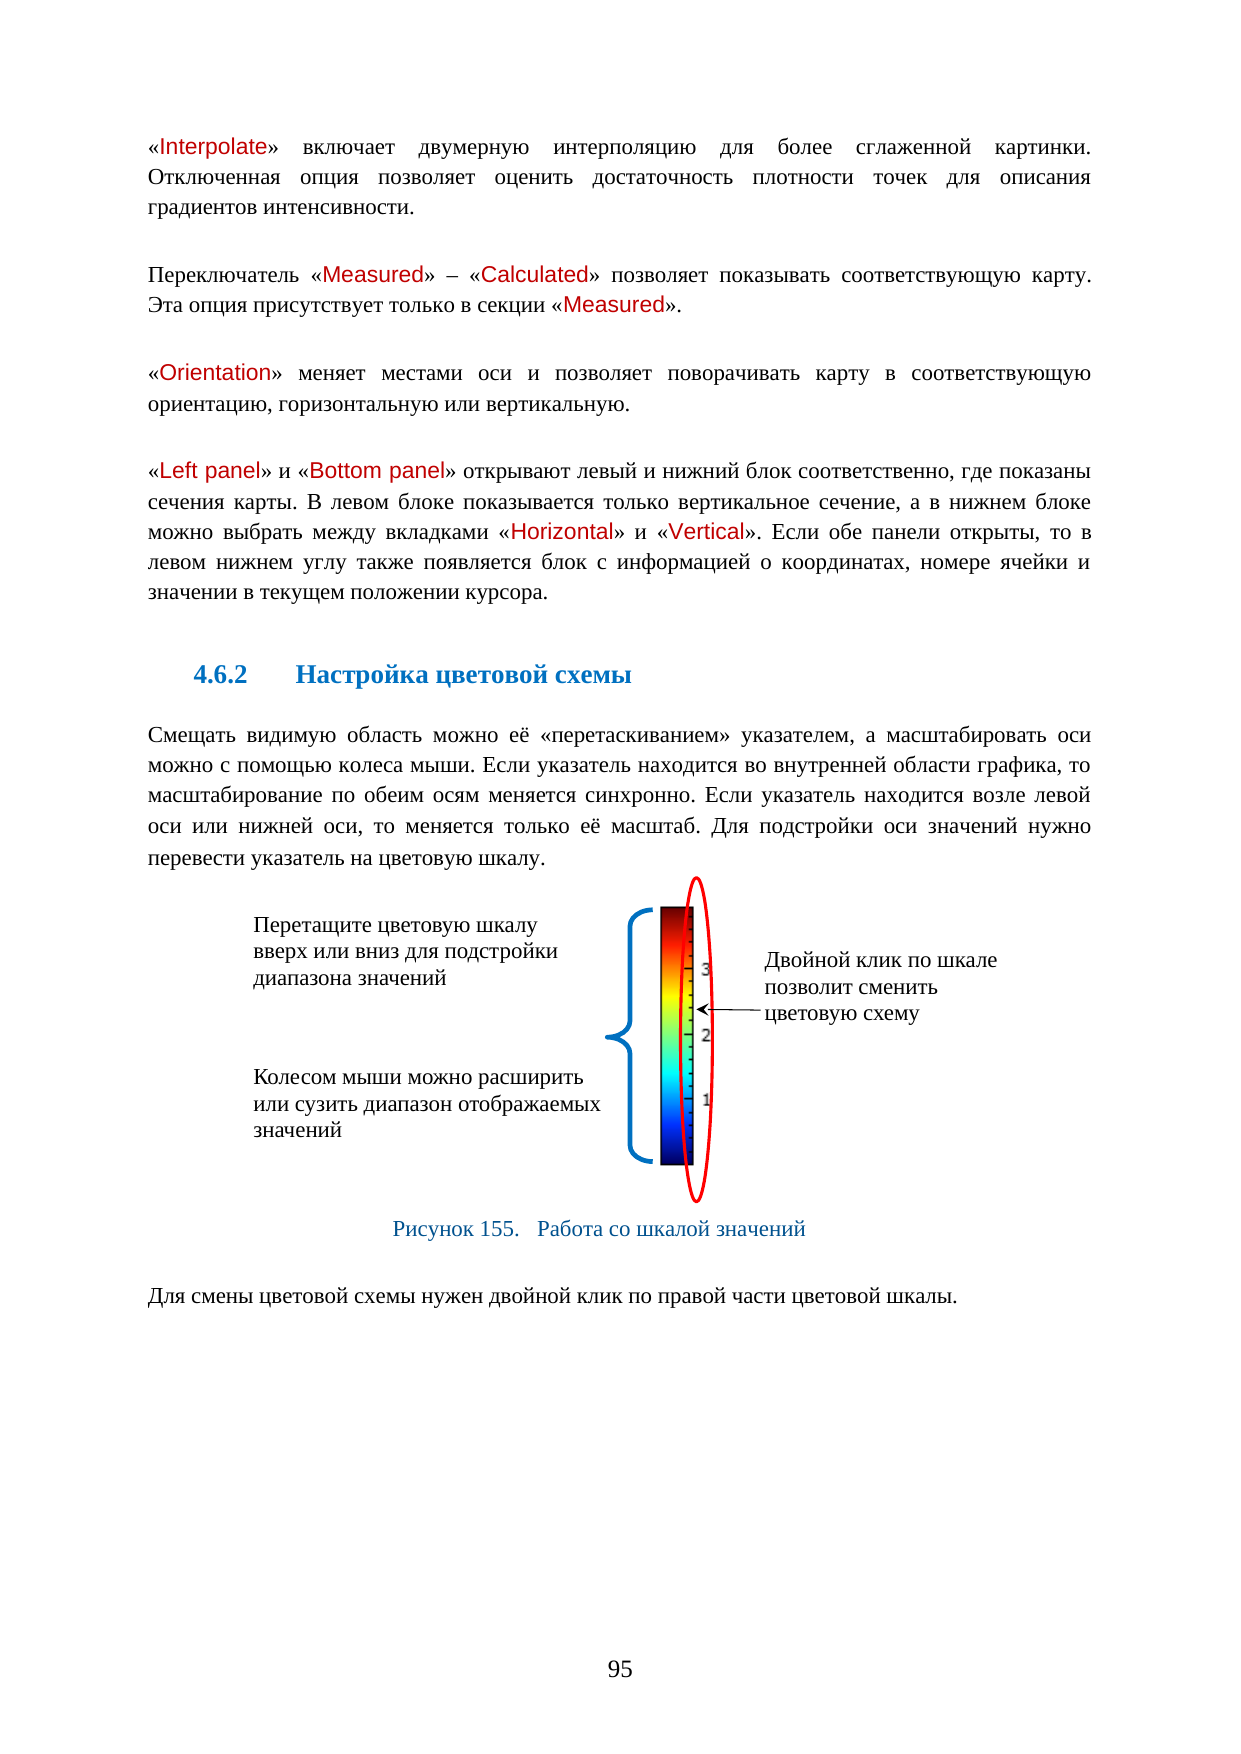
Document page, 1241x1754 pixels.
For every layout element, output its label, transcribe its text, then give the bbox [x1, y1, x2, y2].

text Для смены цветовой схемы нужен двойной клик по правой части цветовой шкалы. [148, 1283, 1093, 1309]
text «Interpolate» включает двумерную интерполяцию для более сглаженной картинки. Отключенная опция позволяет оценить достаточность плотности точек для описания градиентов интенсивности. [148, 133, 1093, 220]
text Смещать видимую область можно её «перетаскиванием» указателем, а масштабировать оси можно с помощью колеса мыши. Если указатель находится во внутренней области графика, то масштабирование по обеим осям меняется синхронно. Если указатель находится возле левой оси или нижней оси, то меняется только её масштаб. Для подстройки оси значений нужно перевести указатель на цветовую шкалу. [148, 721, 1093, 871]
picture [683, 899, 710, 1175]
picture [659, 899, 686, 1175]
picture [707, 899, 713, 960]
text Переключатель «Measured» – «Calculated» позволяет показывать соответствующую карту. Эта опция присутствует только в секции «Measured». [148, 261, 1093, 318]
subtitle Настройка цветовой схемы [193, 659, 1093, 690]
list Работа со шкалой значений [178, 913, 1093, 1241]
text «Orientation» меняет местами оси и позволяет поворачивать карту в соответствующую ориентацию, горизонтальную или вертикальную. [148, 359, 1093, 416]
text «Left panel» и «Bottom panel» открывают левый и нижний блок соответственно, где показаны сечения карты. В левом блоке показывается только вертикальное сечение, а в нижнем блоке можно выбрать между вкладками «Horizontal» и «Vertical». Если обе панели открыты, то в левом нижнем углу также появляется блок с информацией о координатах, номере ячейки и значении в текущем положении курсора. [148, 457, 1093, 605]
picture [708, 1119, 713, 1175]
